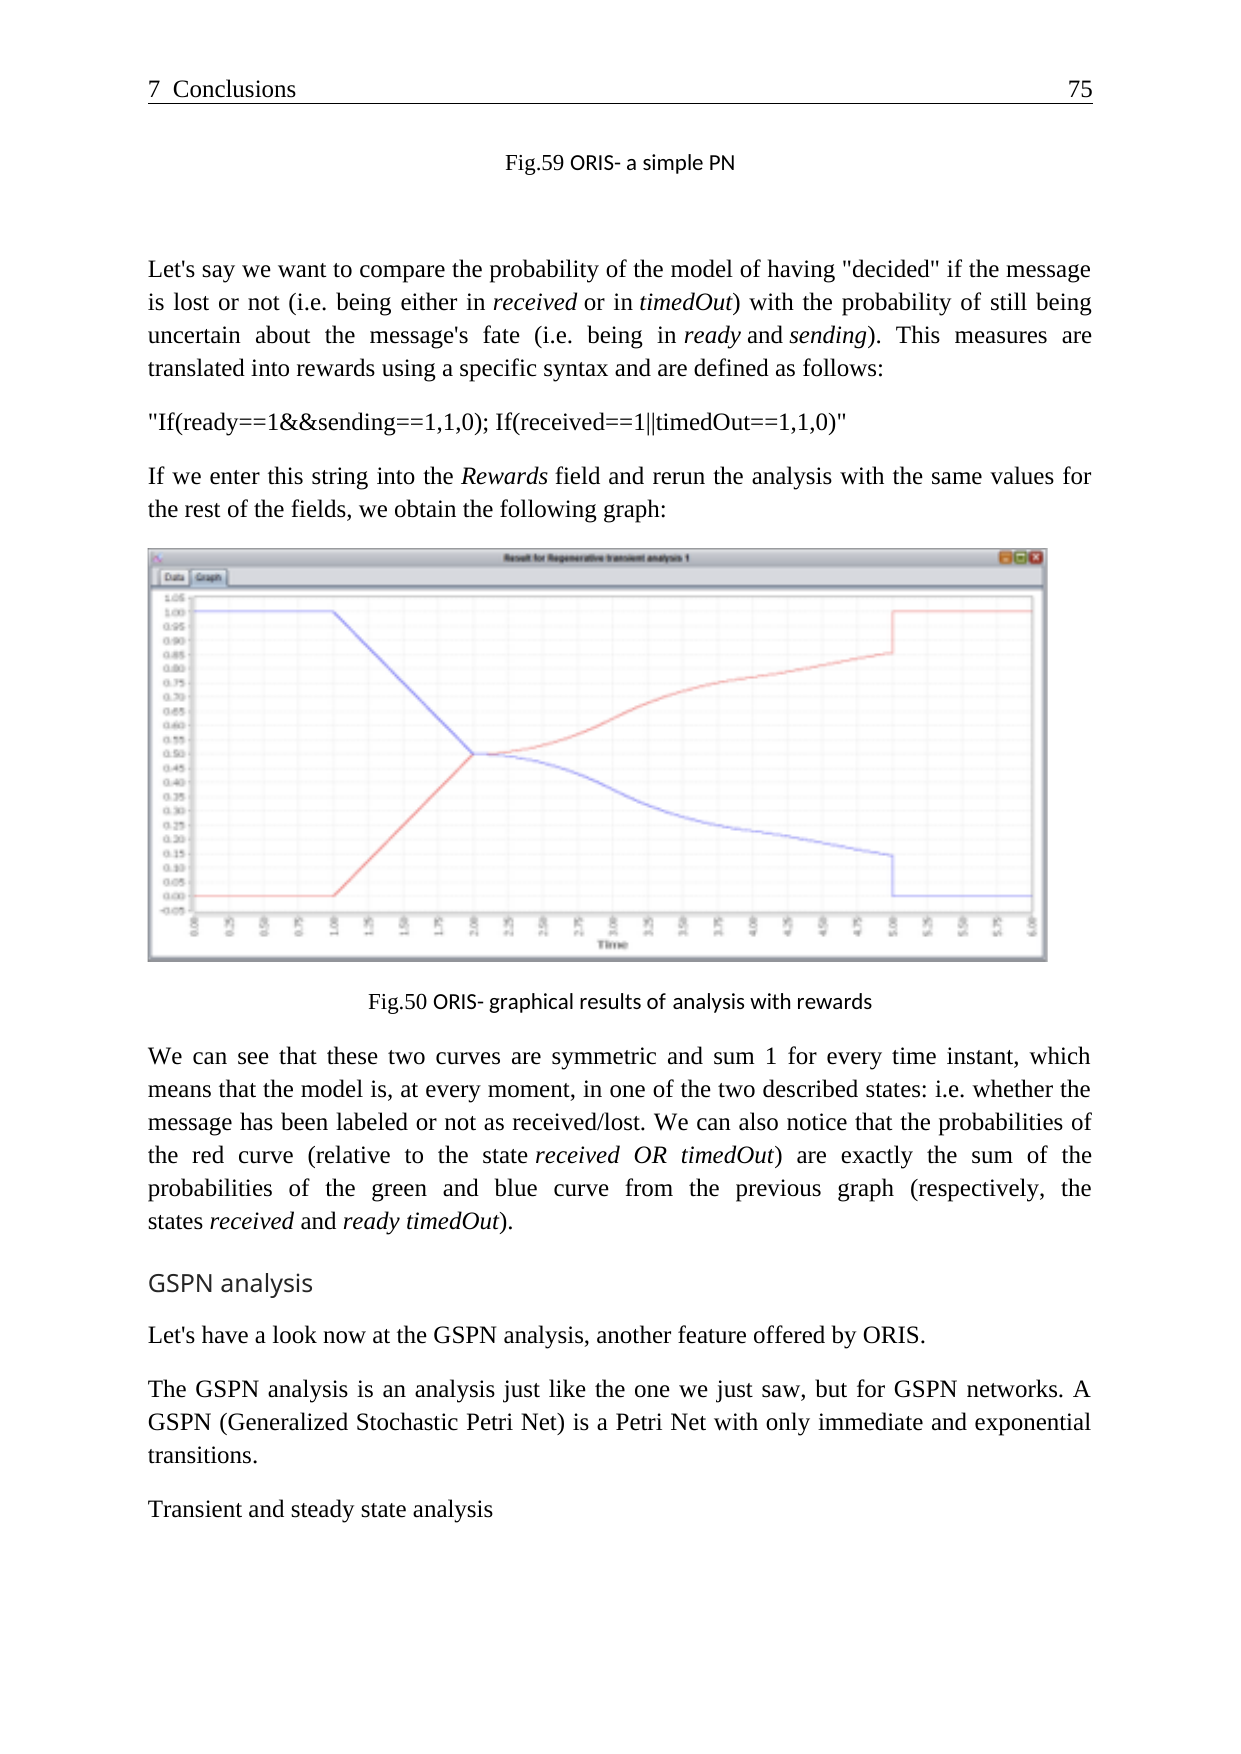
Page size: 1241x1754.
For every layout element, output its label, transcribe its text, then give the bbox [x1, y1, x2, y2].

text Let's say we want to compare the probability of the model of having "decided" if the message is lost or not (i.e. being either in received or in timedOut) with the probability of still being uncertain about the message's fate (i.e. being in ready and sending). This measures are translated into rewards using a specific syntax and are defined as follows: [148, 254, 1093, 382]
text We can see that these two curves are symmetric and sum 1 for every time instant, which means that the model is, at every moment, in one of the two described states: i.e. whether the message has been labeled or not as received/lost. We can also notice that the probabilities of the red curve (relative to the state received OR timedOut) are exactly the sum of the probabilities of the green and blue curve from the previous graph (respectively, the states received and ready timedOut). [148, 1041, 1093, 1235]
text "If(ready==1&&sending==1,1,0); If(received==1||timedOut==1,1,0)" [148, 407, 1093, 436]
picture [147, 548, 1048, 962]
text Transient and steady state analysis [148, 1494, 1093, 1523]
text If we enter this string into the Rewards field and rerun the analysis with the same values for the rest of the fields, we obtain the following graph: [148, 461, 1093, 523]
text GSPN analysis [148, 1260, 1093, 1299]
text Let's have a look now at the GSPN analysis, another feature offered by ORIS. [148, 1320, 1093, 1349]
text Fig.59 ORIS- a simple PN [148, 148, 1093, 176]
text The GSPN analysis is an analysis just like the one we just saw, but for GSPN networks. A GSPN (Generalized Stochastic Petri Net) is a Petri Net with only immediate and exponential transitions. [148, 1374, 1093, 1469]
text Fig.50 ORIS- graphical results of analysis with rewards [148, 987, 1093, 1015]
